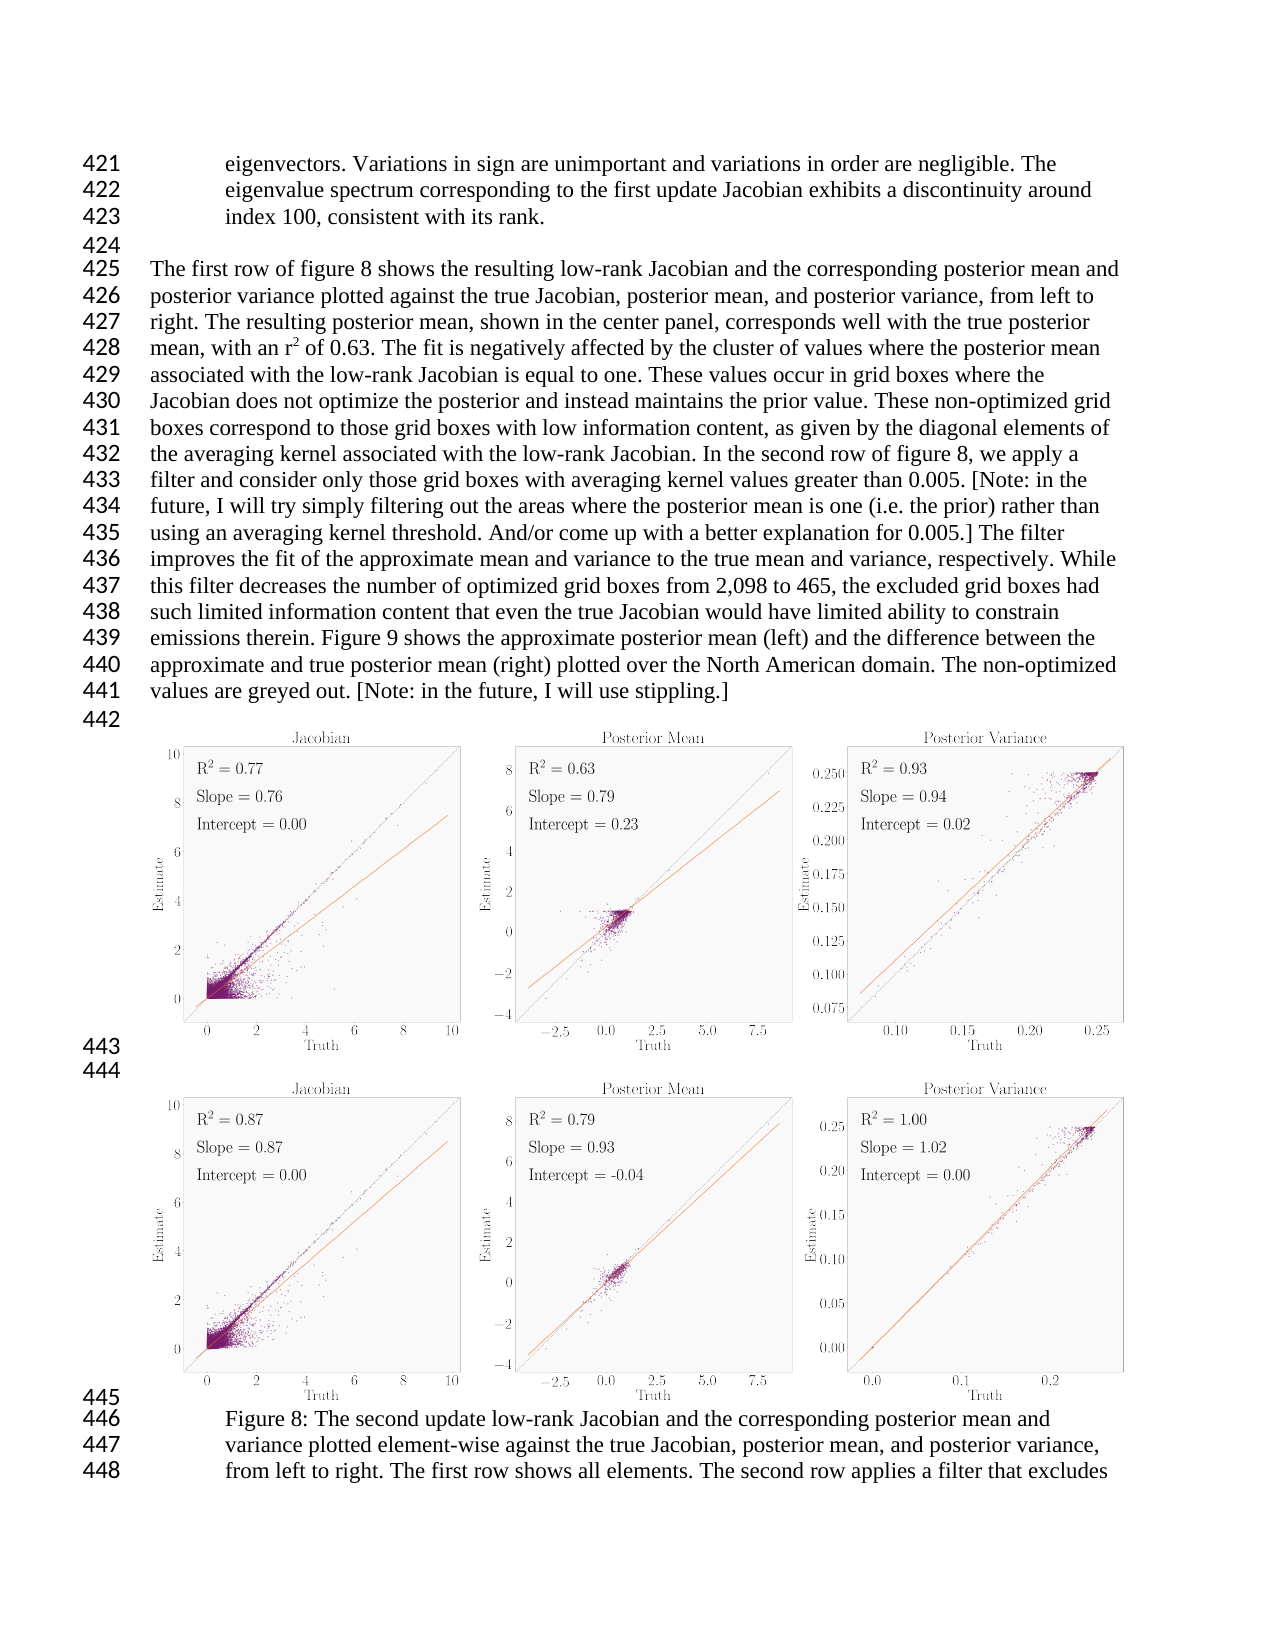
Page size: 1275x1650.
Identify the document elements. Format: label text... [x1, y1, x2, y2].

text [225, 1405, 1125, 1484]
text The first row of figure 8 shows the resulting low-rank Jacobian and the corresponding posterior mean and posterior variance plotted against the true Jacobian, posterior mean, and posterior variance, from left to right. The resulting posterior mean, shown in the center panel, corresponds well with the true posterior mean, with an r2 of 0.63. The fit is negatively affected by the cluster of values where the posterior mean associated with the low-rank Jacobian is equal to one. These values occur in grid boxes where the Jacobian does not optimize the posterior and instead maintains the prior value. These non-optimized grid boxes correspond to those grid boxes with low information content, as given by the diagonal elements of the averaging kernel associated with the low-rank Jacobian. In the second row of figure 8, we apply a filter and consider only those grid boxes with averaging kernel values greater than 0.005. [Note: in the future, I will try simply filtering out the areas where the posterior mean is one (i.e. the prior) rather than using an averaging kernel threshold. And/or come up with a better explanation for 0.005.] The filter improves the fit of the approximate mean and variance to the true mean and variance, respectively. While this filter decreases the number of optimized grid boxes from 2,098 to 465, the excluded grid boxes had such limited information content that even the true Jacobian would have limited ability to constrain emissions therein. Figure 9 shows the approximate posterior mean (left) and the difference between the approximate and true posterior mean (right) plotted over the North American domain. The non-optimized values are greyed out. [Note: in the future, I will use stippling.] [150, 255, 1125, 703]
picture [150, 1080, 1125, 1405]
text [150, 150, 1125, 229]
picture [150, 729, 1125, 1055]
